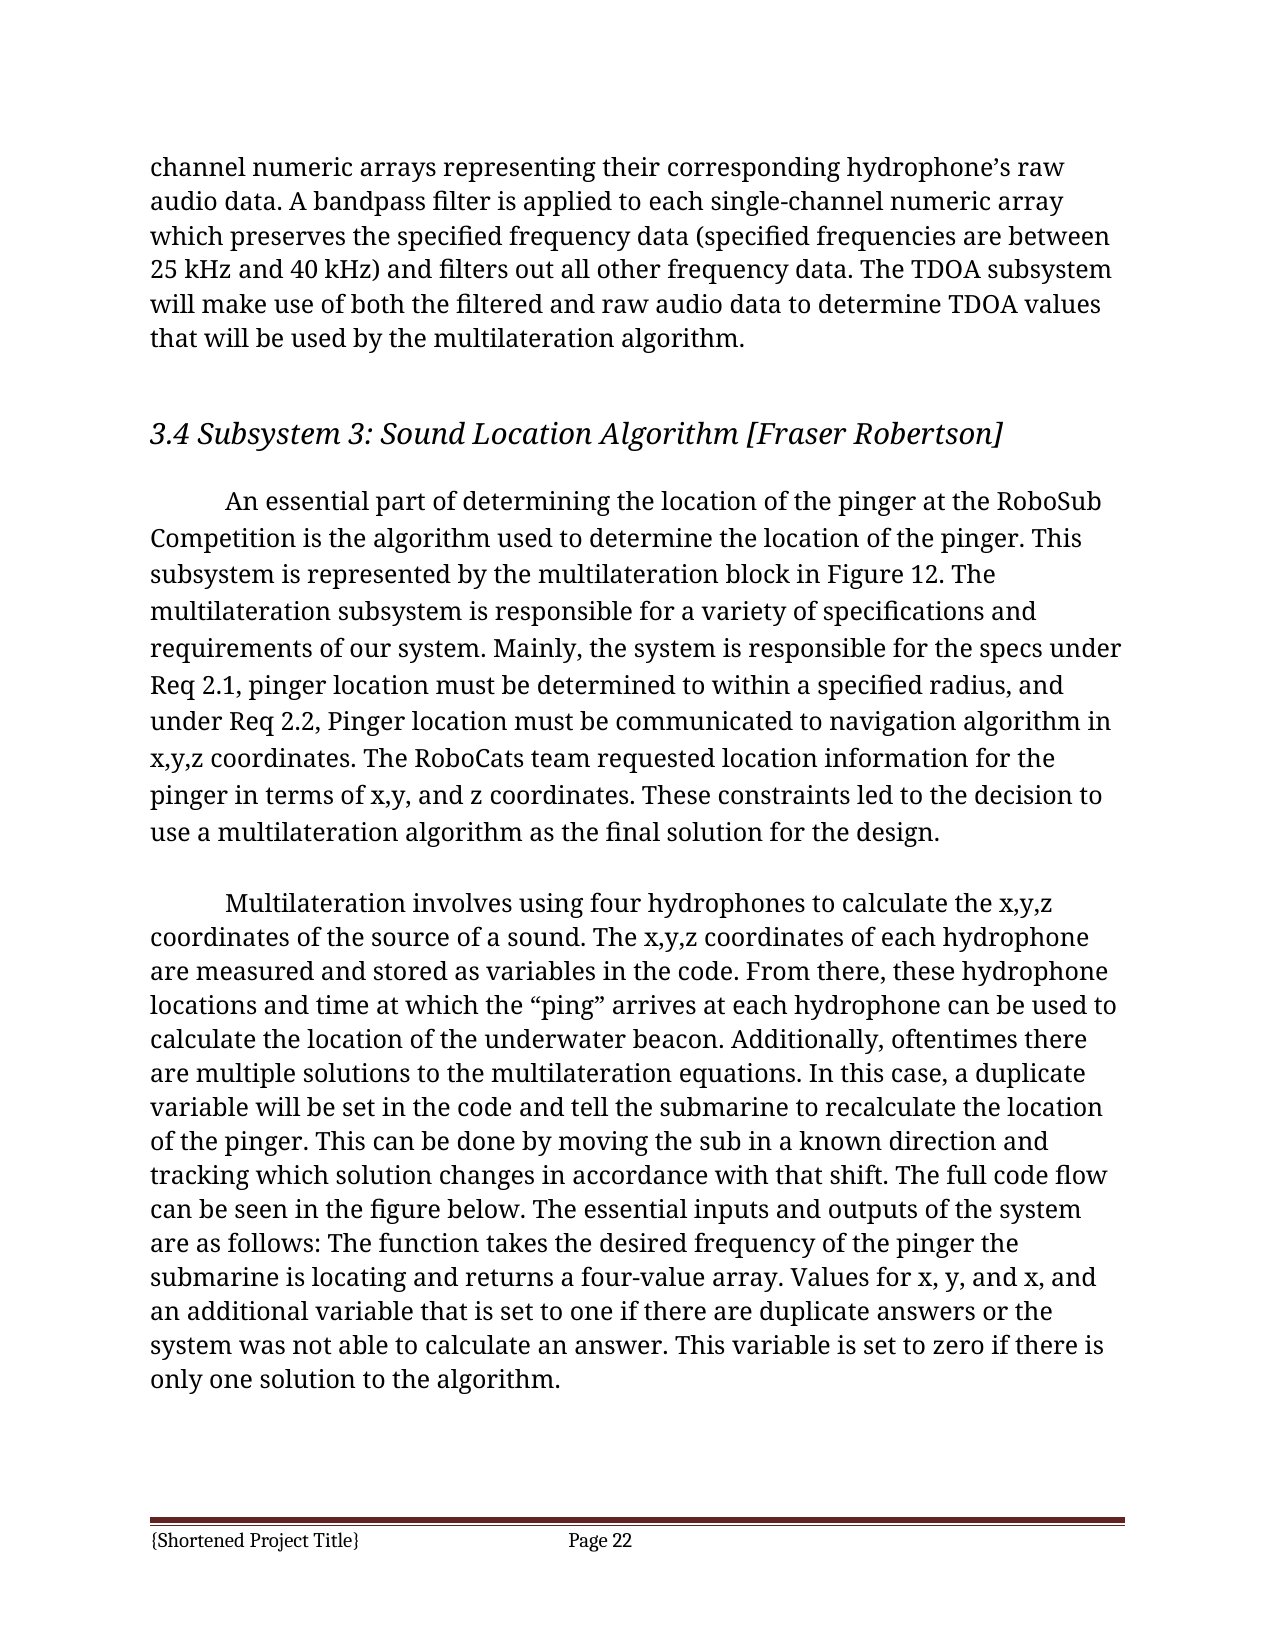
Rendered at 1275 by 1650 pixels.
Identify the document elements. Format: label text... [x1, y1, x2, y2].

text Multilateration involves using four hydrophones to calculate the x,y,z coordinates of the source of a sound. The x,y,z coordinates of each hydrophone are measured and stored as variables in the code. From there, these hydrophone locations and time at which the “ping” arrives at each hydrophone can be used to calculate the location of the underwater beacon. Additionally, oftentimes there are multiple solutions to the multilateration equations. In this case, a duplicate variable will be set in the code and tell the submarine to recalculate the location of the pinger. This can be done by moving the sub in a known direction and tracking which solution changes in accordance with that shift. The full code flow can be seen in the figure below. The essential inputs and outputs of the system are as follows: The function takes the desired frequency of the pinger the submarine is locating and returns a four-value array. Values for x, y, and x, and an additional variable that is set to one if there are duplicate answers or the system was not able to calculate an answer. This variable is set to zero if there is only one solution to the algorithm. [150, 885, 1125, 1396]
text An essential part of determining the location of the pinger at the RoboSub Competition is the algorithm used to determine the location of the pinger. This subsystem is represented by the multilateration block in Figure 12. The multilateration subsystem is responsible for a variety of specifications and requirements of our system. Mainly, the system is responsible for the specs under Req 2.1, pinger location must be determined to within a specified radius, and under Req 2.2, Pinger location must be communicated to navigation algorithm in x,y,z coordinates. The RoboCats team requested location information for the pinger in terms of x,y, and z coordinates. These constraints led to the decision to use a multilateration algorithm as the final solution for the design. [150, 483, 1125, 848]
subtitle 3.4 Subsystem 3: Sound Location Algorithm [Fraser Robertson] [150, 413, 1125, 453]
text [150, 150, 1125, 354]
